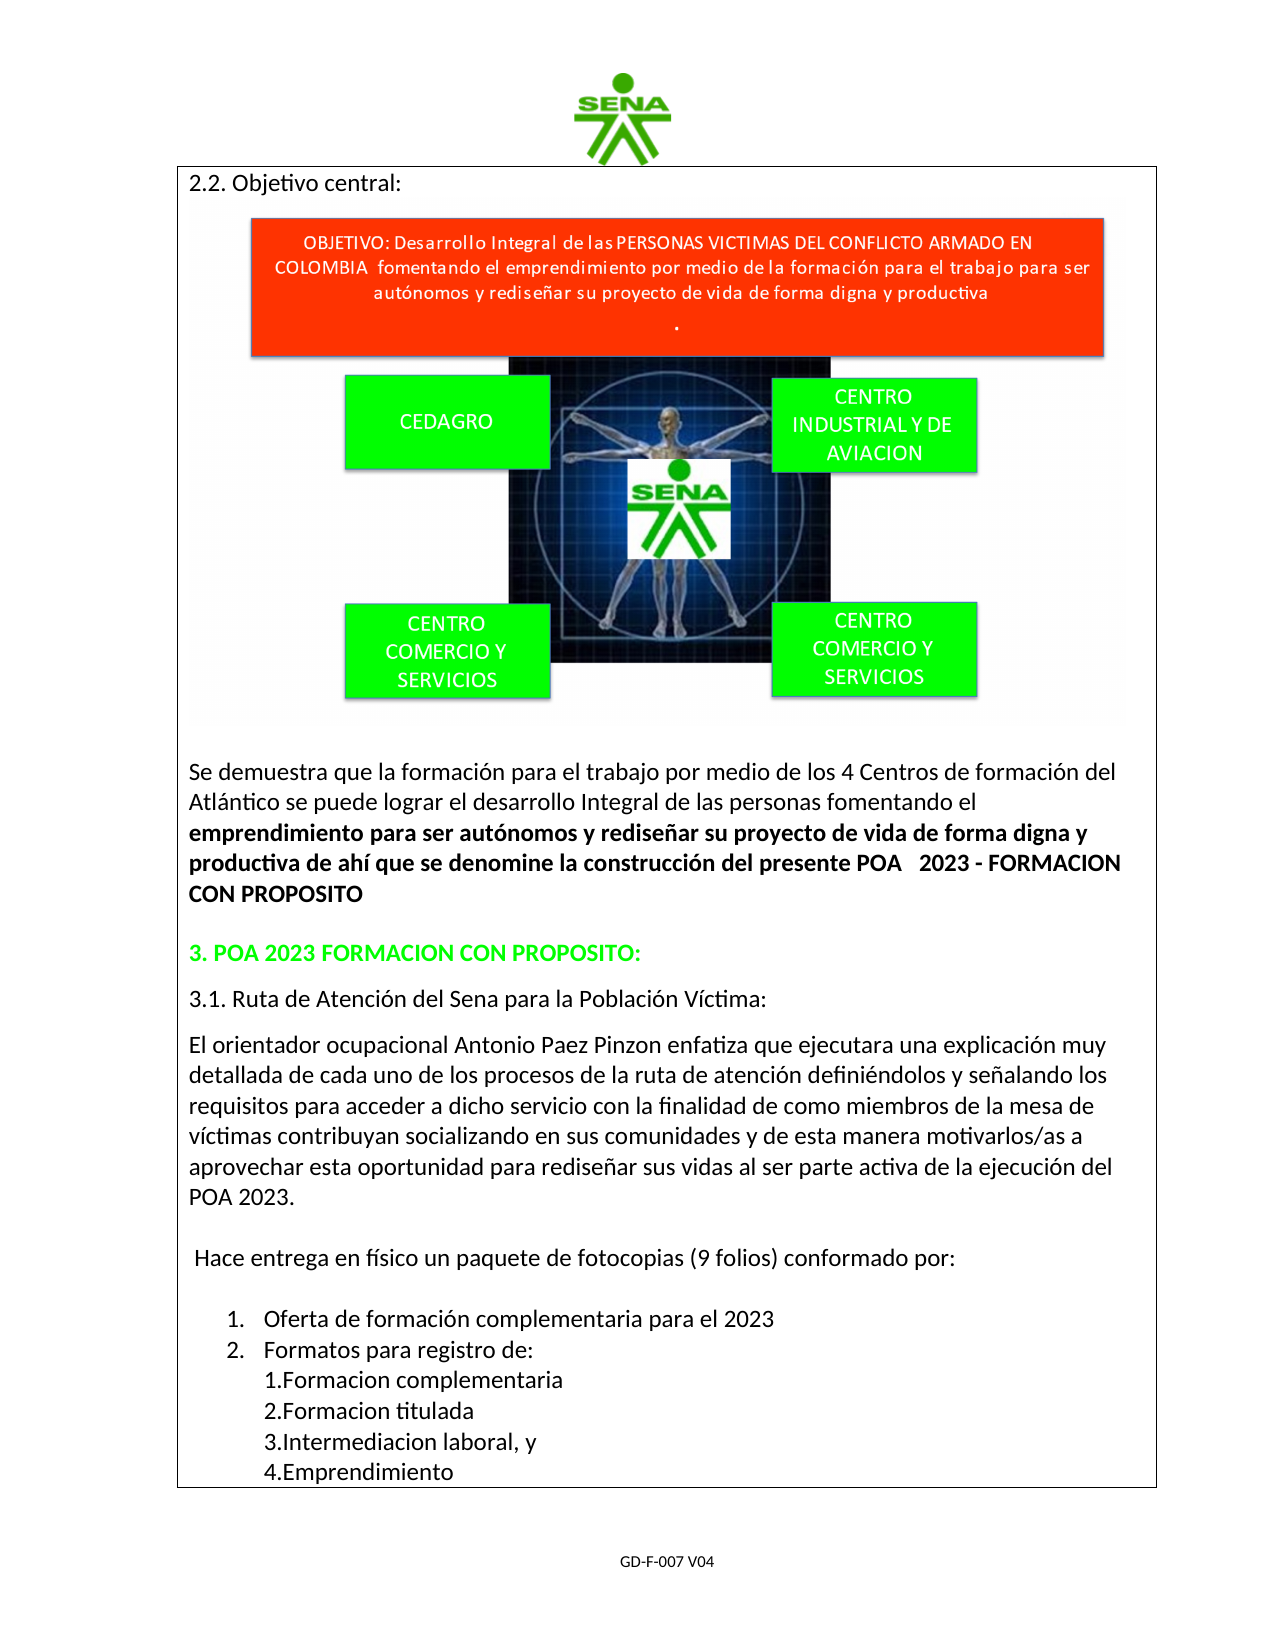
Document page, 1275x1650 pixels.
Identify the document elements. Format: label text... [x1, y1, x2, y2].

picture [574, 73, 672, 166]
picture [188, 197, 1126, 726]
